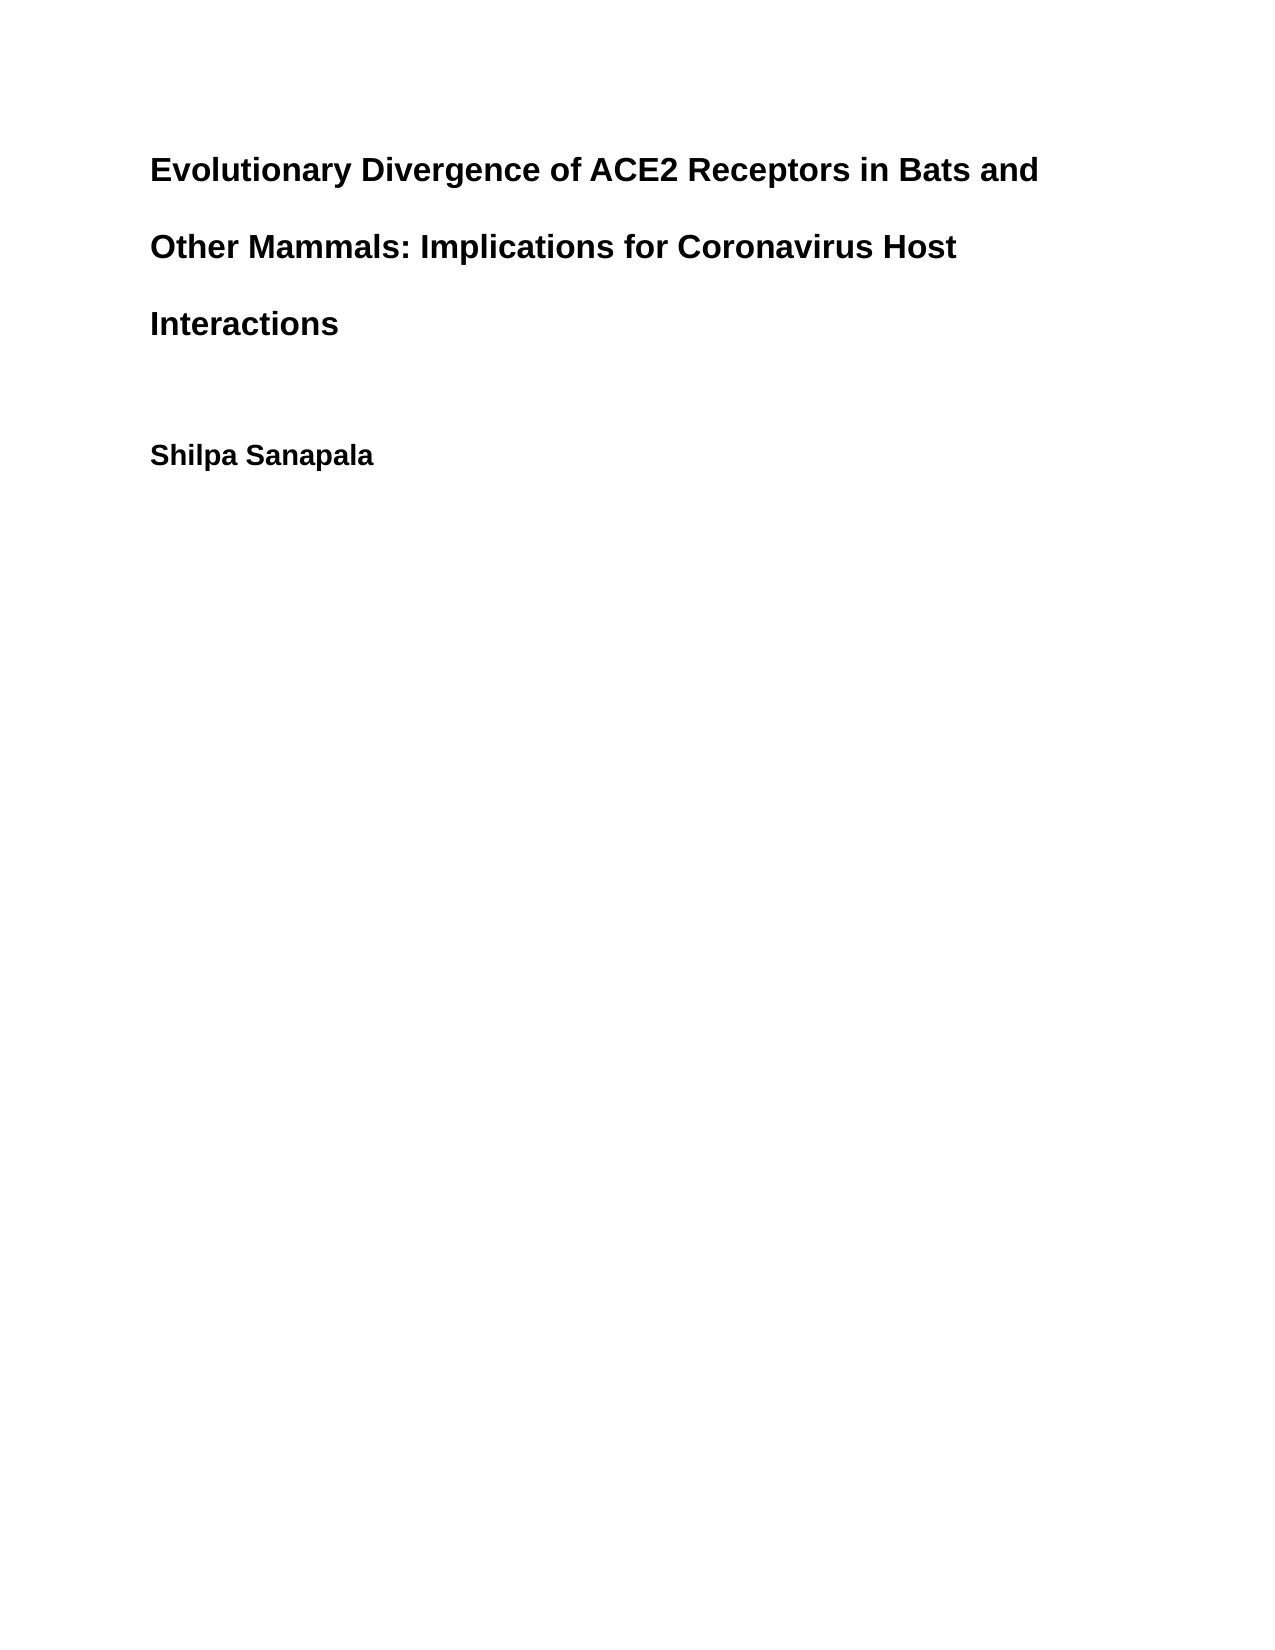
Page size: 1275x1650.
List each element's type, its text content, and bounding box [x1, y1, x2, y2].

text Shilpa Sanapala [150, 438, 1125, 472]
text Evolutionary Divergence of ACE2 Receptors in Bats and Other Mammals: Implications for Coronavirus Host Interactions [150, 150, 1125, 342]
